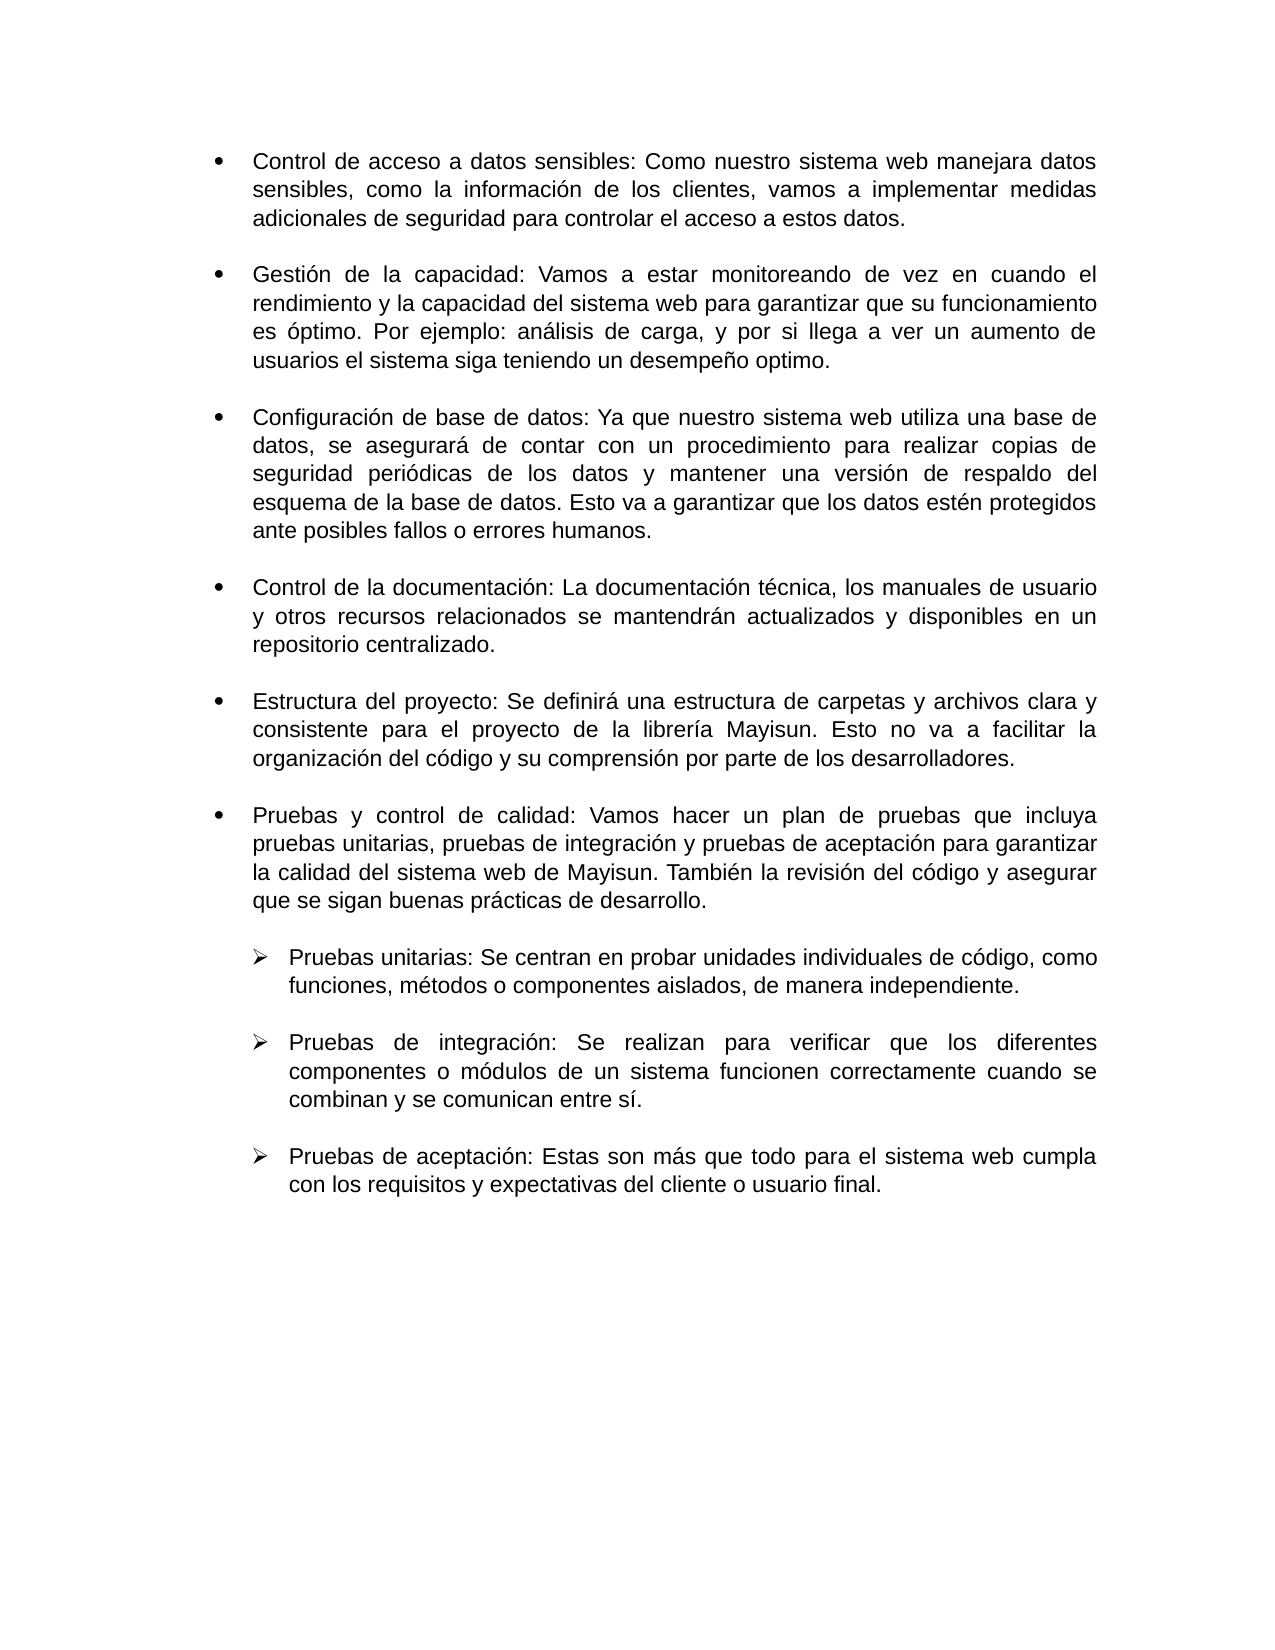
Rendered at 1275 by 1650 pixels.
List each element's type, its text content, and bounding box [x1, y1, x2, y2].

list Pruebas y control de calidad: Vamos hacer un plan de pruebas que incluya pruebas unitarias, pruebas de integración y pruebas de aceptación para garantizar la calidad del sistema web de Mayisun. También la revisión del código y asegurar que se sigan buenas prácticas de desarrollo. [215, 802, 1098, 913]
list Pruebas de aceptación: Estas son más que todo para el sistema web cumpla con los requisitos y expectativas del cliente o usuario final. [251, 1143, 1098, 1198]
list Pruebas de integración: Se realizan para verificar que los diferentes componentes o módulos de un sistema funcionen correctamente cuando se combinan y se comunican entre sí. [251, 1029, 1098, 1112]
list Configuración de base de datos: Ya que nuestro sistema web utiliza una base de datos, se asegurará de contar con un procedimiento para realizar copias de seguridad periódicas de los datos y mantener una versión de respaldo del esquema de la base de datos. Esto va a garantizar que los datos estén protegidos ante posibles fallos o errores humanos. [215, 403, 1098, 544]
list Control de la documentación: La documentación técnica, los manuales de usuario y otros recursos relacionados se mantendrán actualizados y disponibles en un repositorio centralizado. [215, 574, 1098, 657]
list Control de acceso a datos sensibles: Como nuestro sistema web manejara datos sensibles, como la información de los clientes, vamos a implementar medidas adicionales de seguridad para controlar el acceso a estos datos. [215, 148, 1098, 231]
list Estructura del proyecto: Se definirá una estructura de carpetas y archivos clara y consistente para el proyecto de la librería Mayisun. Esto no va a facilitar la organización del código y su comprensión por parte de los desarrolladores. [215, 688, 1098, 771]
list Pruebas unitarias: Se centran en probar unidades individuales de código, como funciones, métodos o componentes aislados, de manera independiente. [251, 944, 1098, 999]
list Gestión de la capacidad: Vamos a estar monitoreando de vez en cuando el rendimiento y la capacidad del sistema web para garantizar que su funcionamiento es óptimo. Por ejemplo: análisis de carga, y por si llega a ver un aumento de usuarios el sistema siga teniendo un desempeño optimo. [215, 261, 1098, 373]
